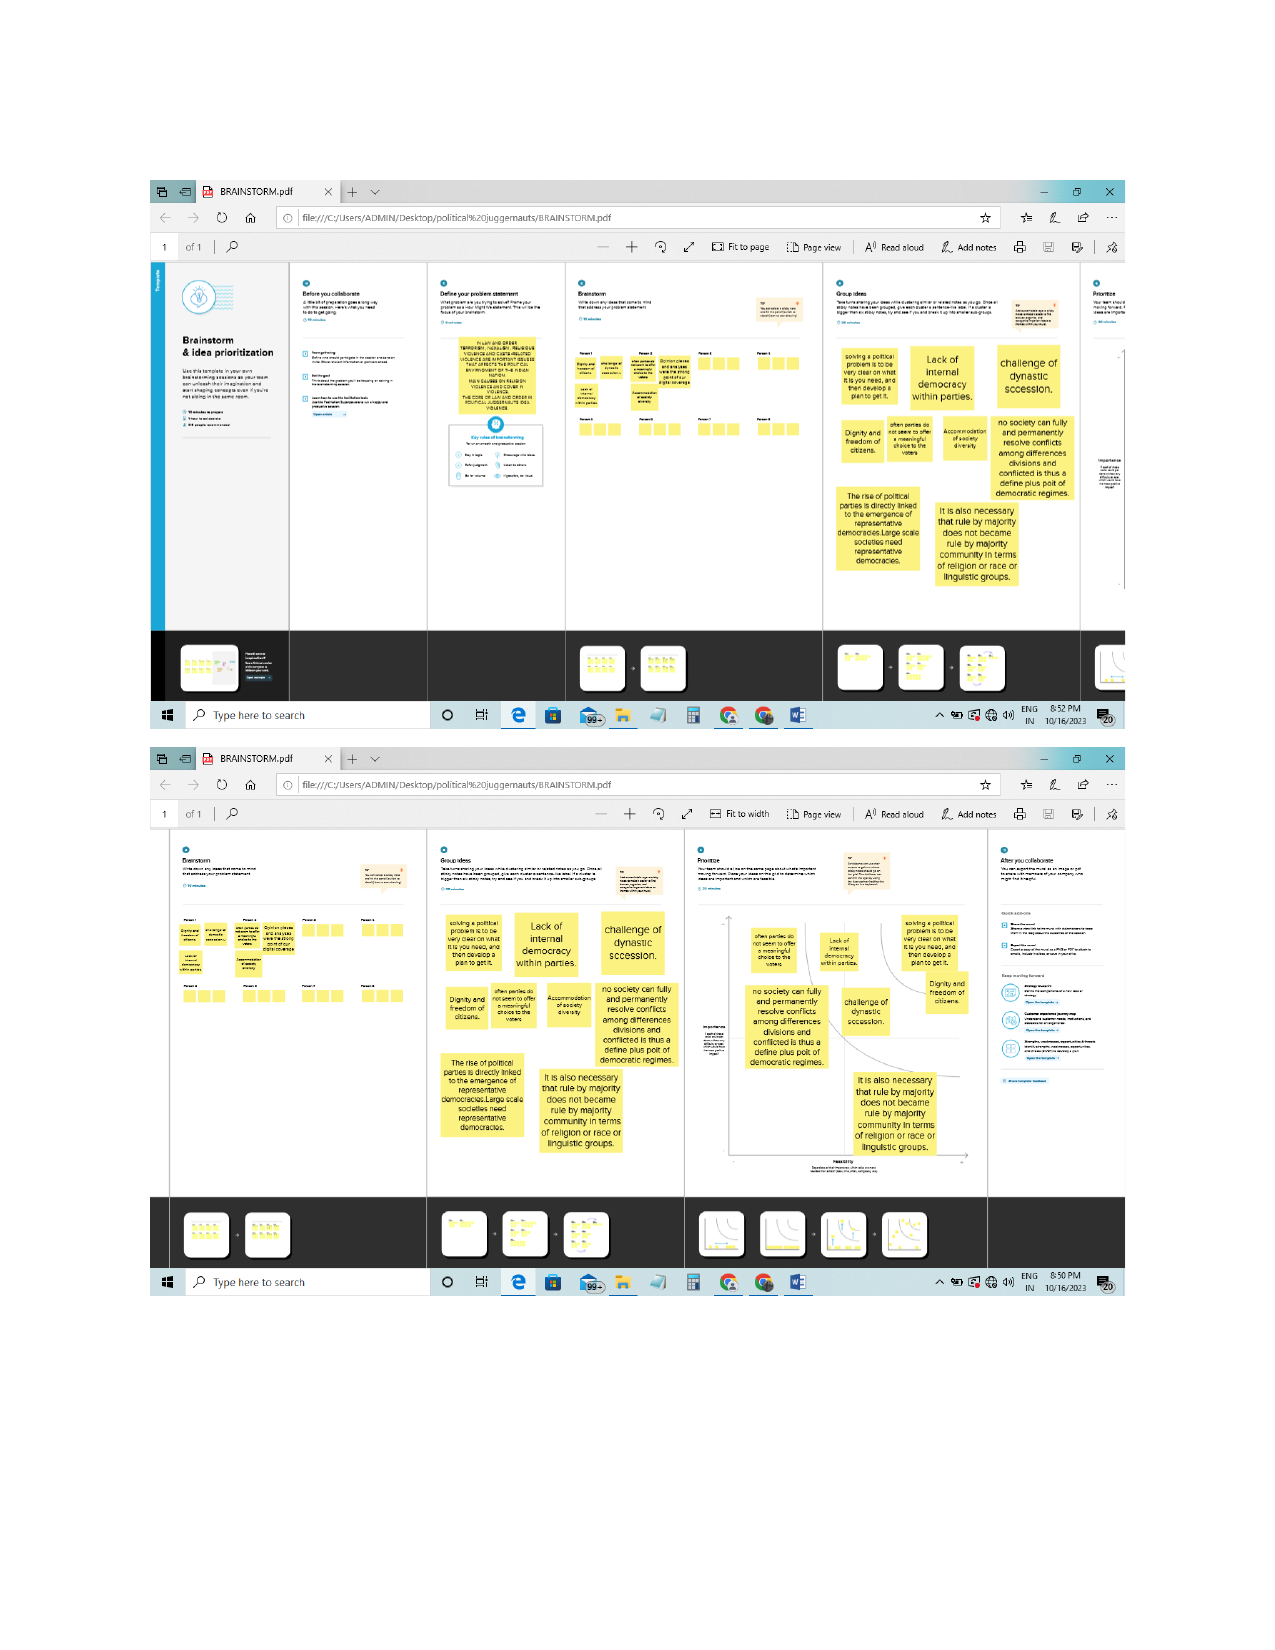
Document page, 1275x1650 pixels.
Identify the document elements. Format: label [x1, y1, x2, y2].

picture [150, 180, 1125, 729]
picture [150, 747, 1125, 1296]
